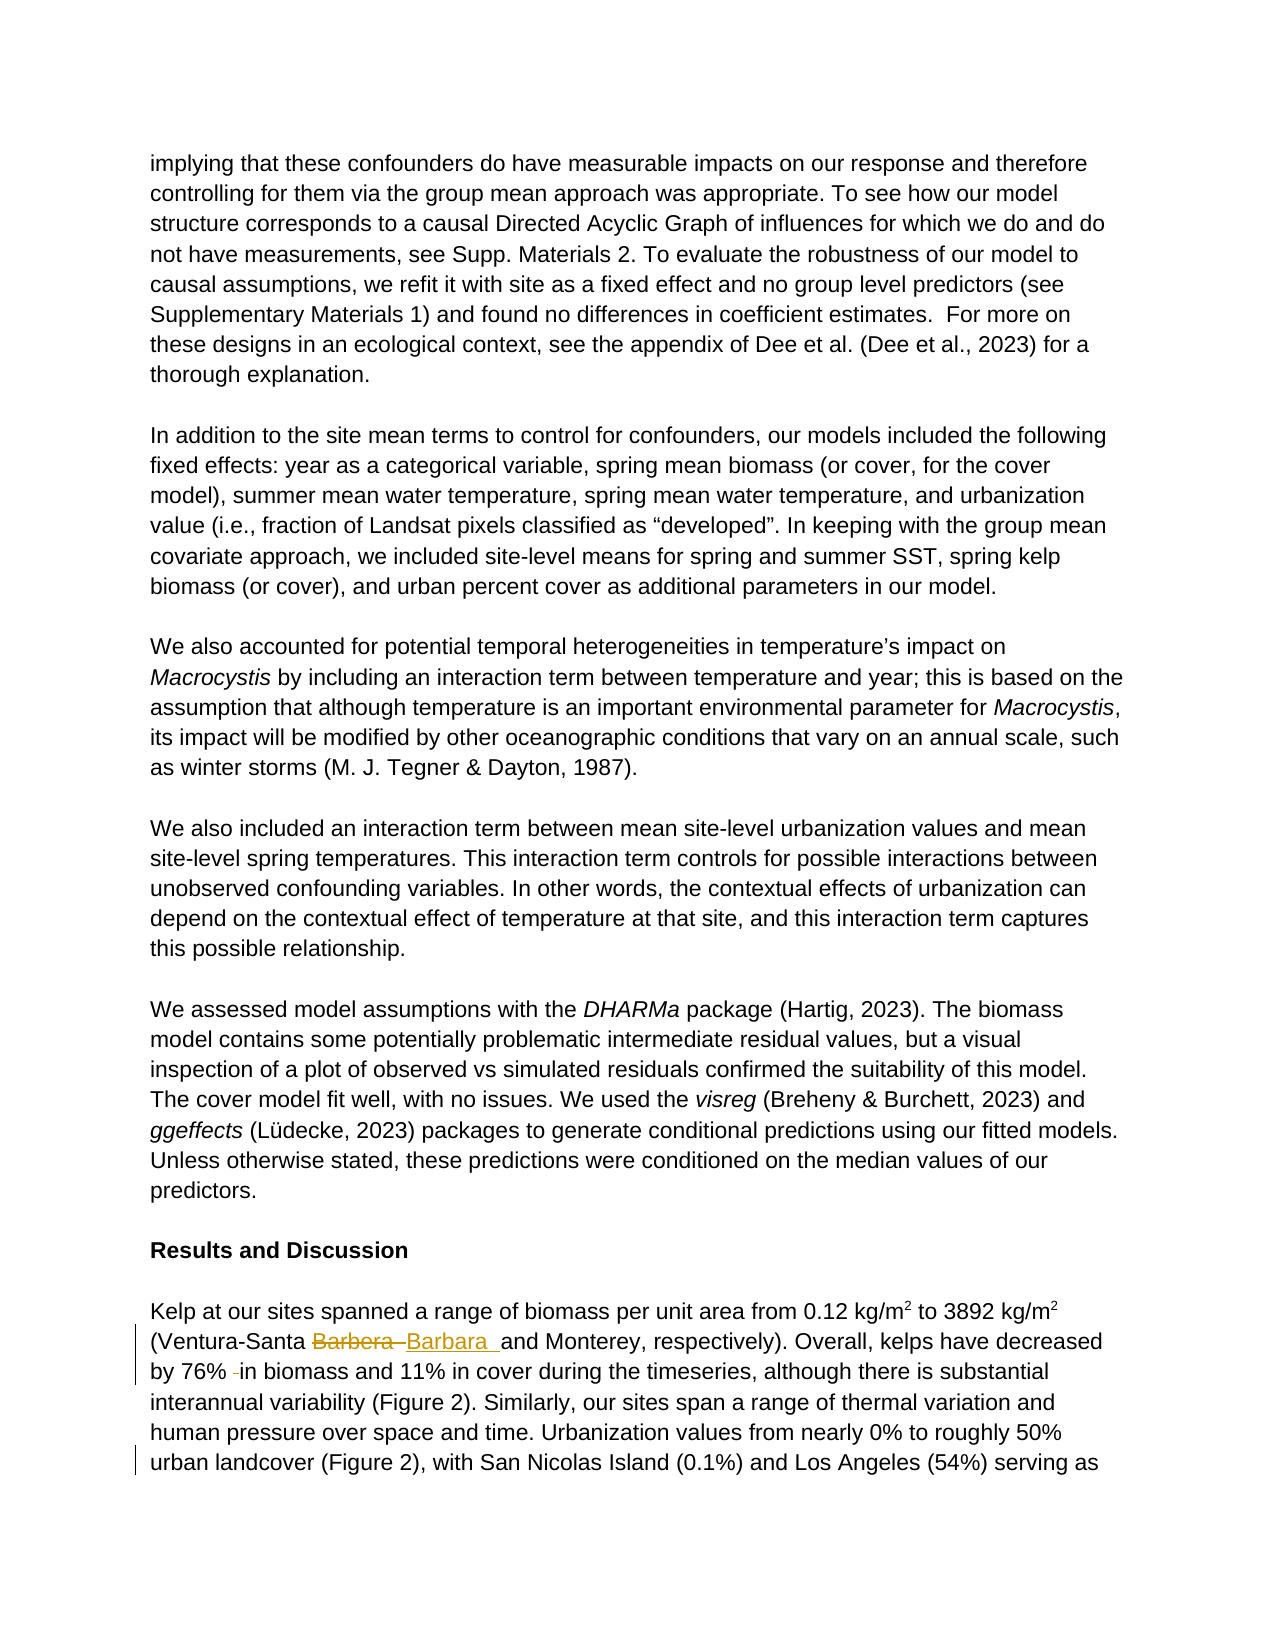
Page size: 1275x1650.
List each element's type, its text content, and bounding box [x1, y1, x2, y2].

text Results and Discussion [150, 1237, 1125, 1264]
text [150, 150, 1125, 388]
text In addition to the site mean terms to control for confounders, our models included the following fixed effects: year as a categorical variable, spring mean biomass (or cover, for the cover model), summer mean water temperature, spring mean water temperature, and urbanization value (i.e., fraction of Landsat pixels classified as “developed”. In keeping with the group mean covariate approach, we included site-level means for spring and summer SST, spring kelp biomass (or cover), and urban percent cover as additional parameters in our model. [150, 422, 1125, 599]
text We also accounted for potential temporal heterogeneities in temperature’s impact on Macrocystis by including an interaction term between temperature and year; this is based on the assumption that although temperature is an important environmental parameter for Macrocystis, its impact will be modified by other oceanographic conditions that vary on an annual scale, such as winter storms . [150, 633, 1125, 781]
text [150, 1298, 1125, 1475]
text We also included an interaction term between mean site-level urbanization values and mean site-level spring temperatures. This interaction term controls for possible interactions between unobserved confounding variables. In other words, the contextual effects of urbanization can depend on the contextual effect of temperature at that site, and this interaction term captures this possible relationship. [150, 814, 1125, 962]
text We assessed model assumptions with the DHARMa package . The biomass model contains some potentially problematic intermediate residual values, but a visual inspection of a plot of observed vs simulated residuals confirmed the suitability of this model. The cover model fit well, with no issues. We used the visreg and ggeffects packages to generate conditional predictions using our fitted models. Unless otherwise stated, these predictions were conditioned on the median values of our predictors. [150, 996, 1125, 1203]
